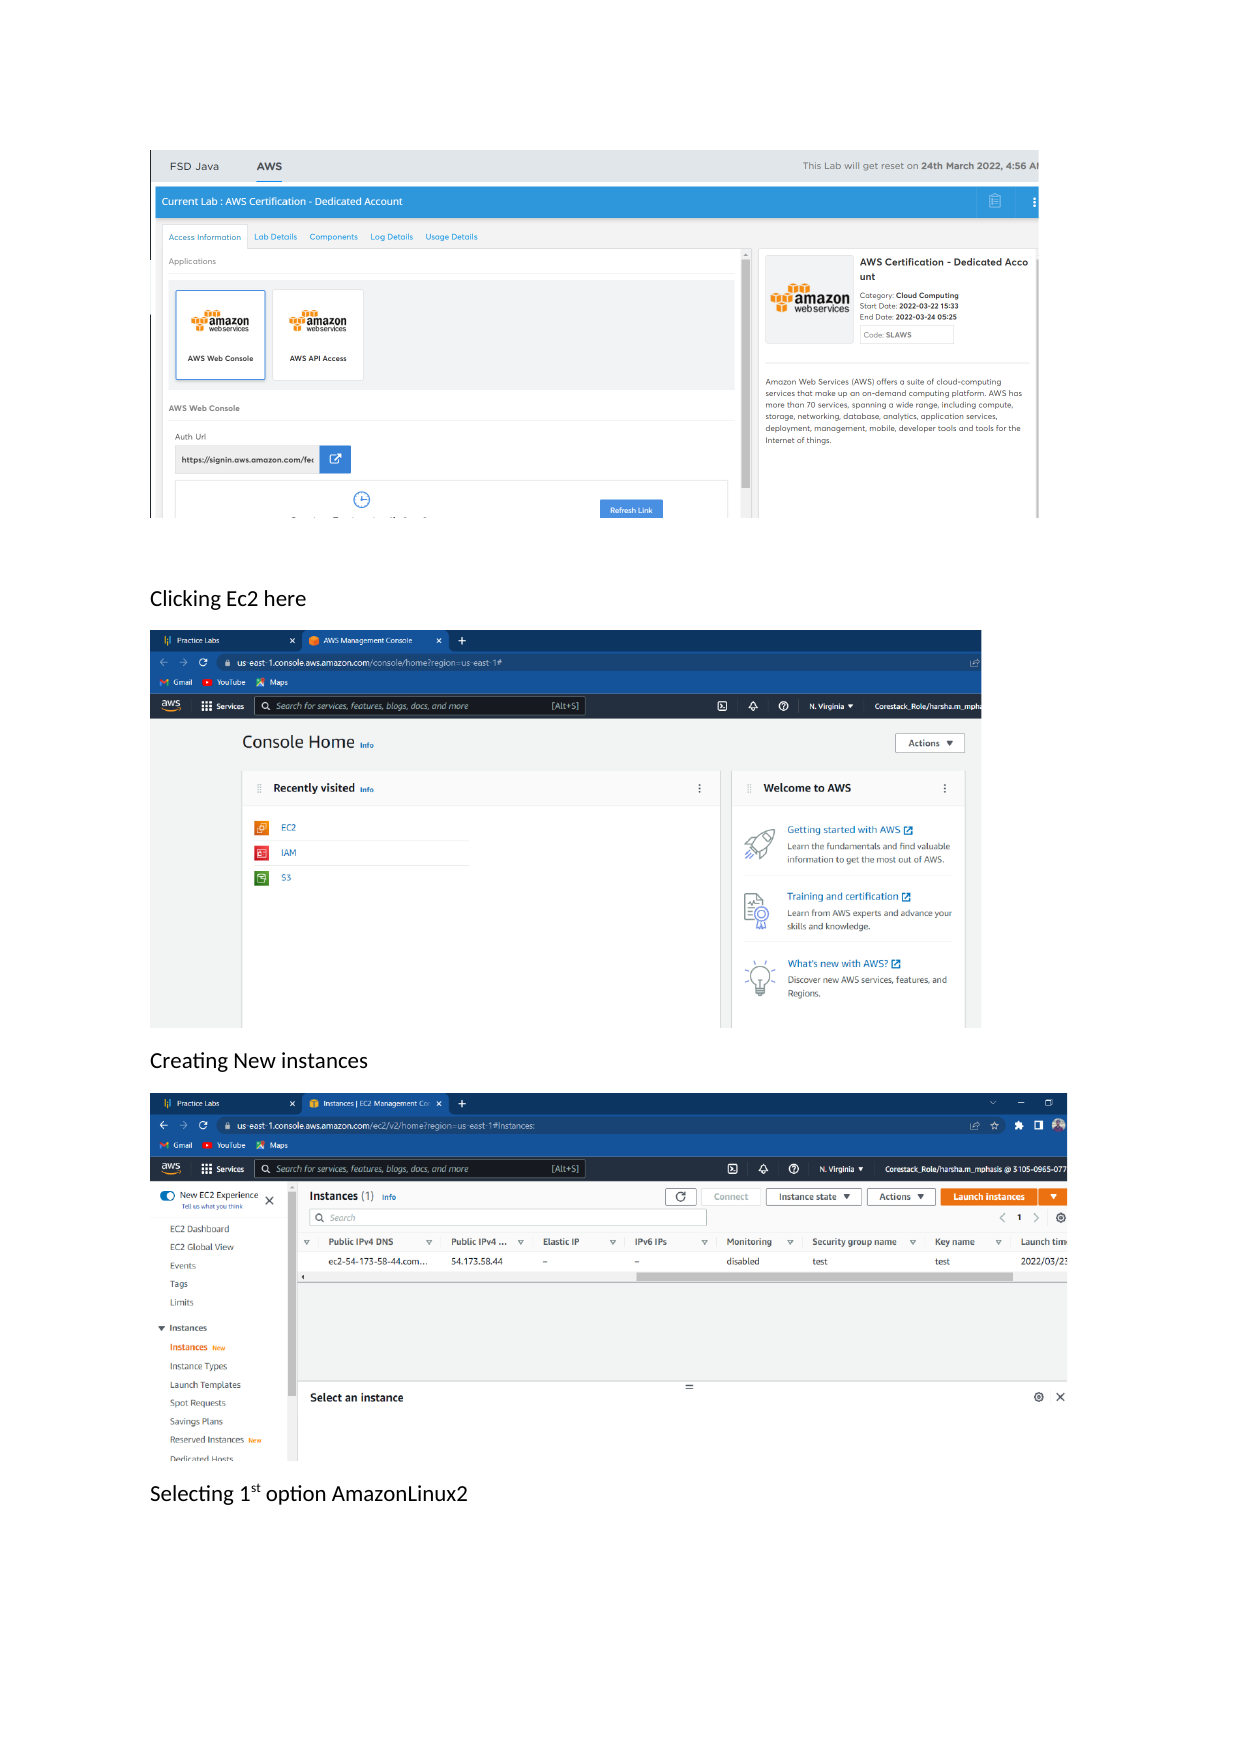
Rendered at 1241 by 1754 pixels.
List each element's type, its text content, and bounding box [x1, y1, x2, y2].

picture [150, 630, 982, 1028]
text Creating New instances [150, 1046, 1090, 1074]
picture [150, 1093, 1068, 1461]
text Clicking Ec2 here [150, 584, 1090, 612]
text Selecting 1st option AmazonLinux2 [150, 1479, 1090, 1507]
picture [150, 150, 1039, 518]
